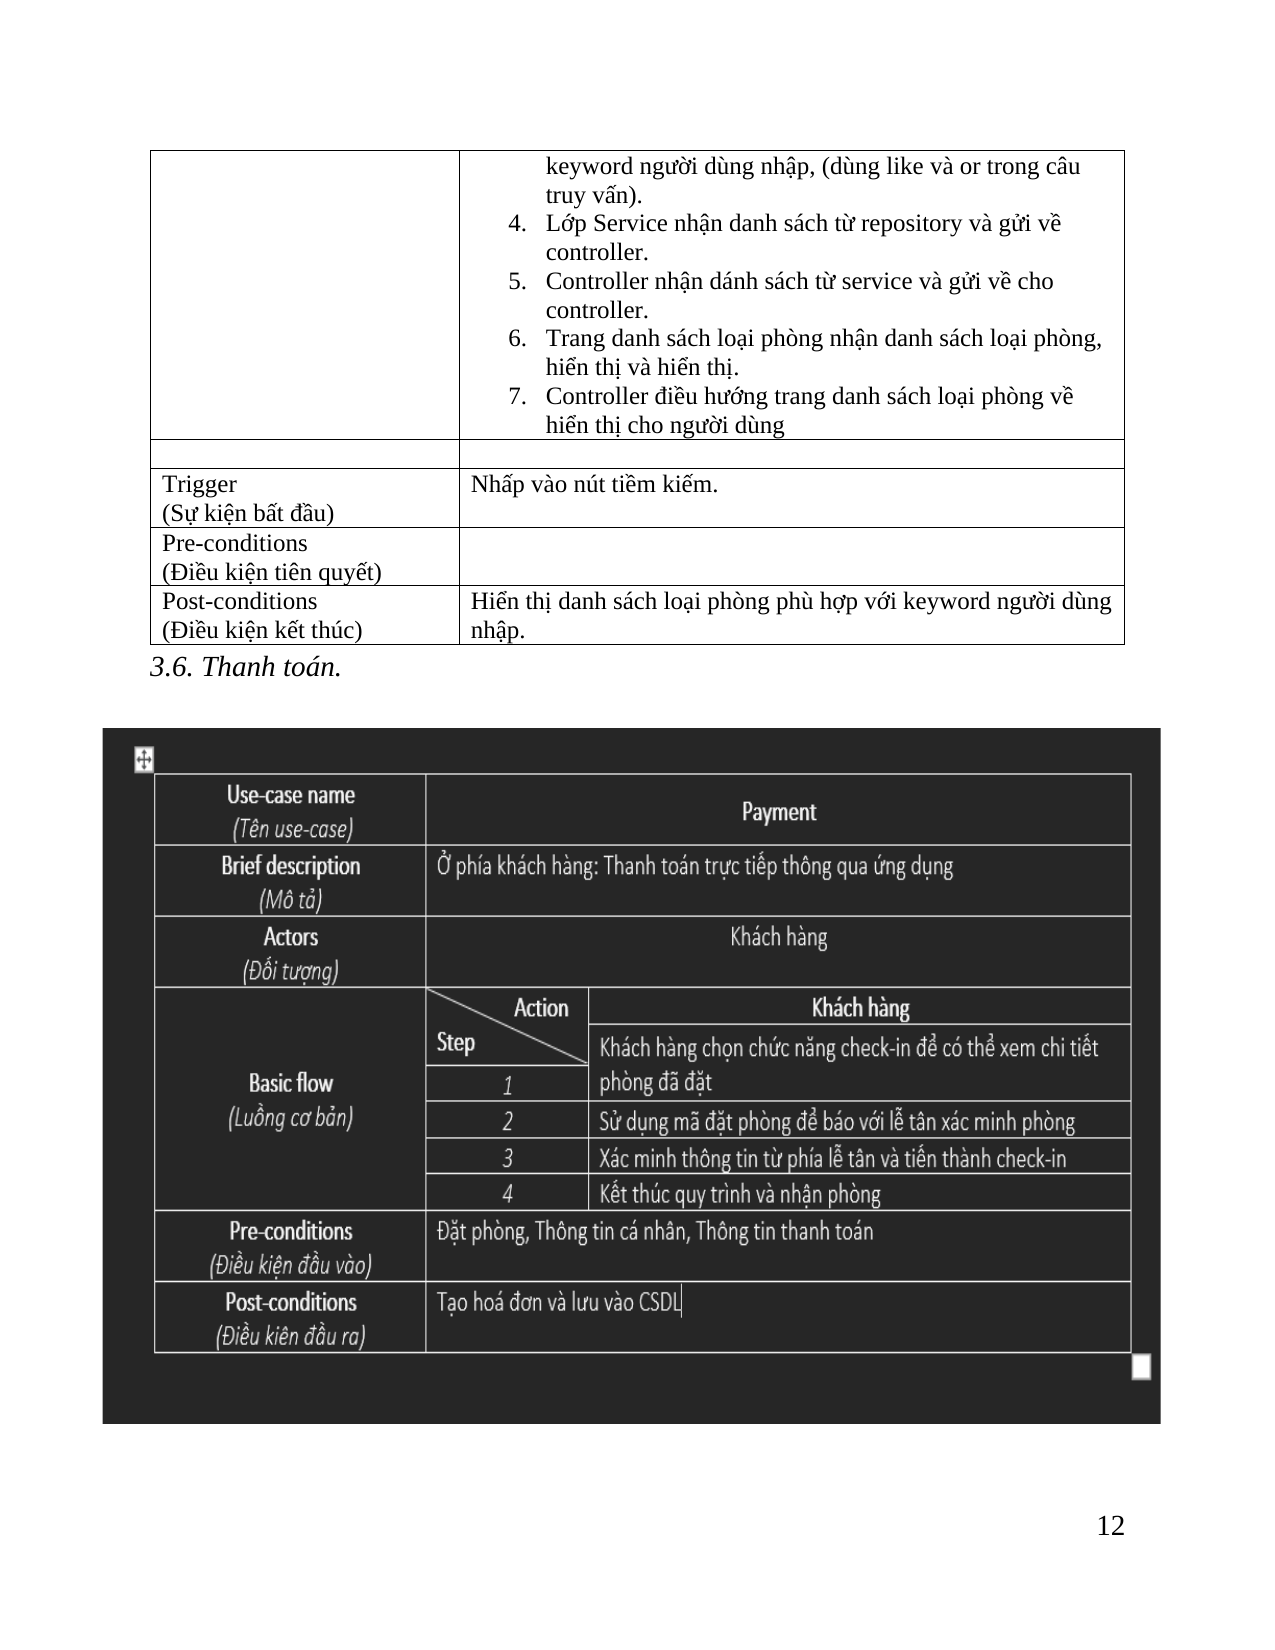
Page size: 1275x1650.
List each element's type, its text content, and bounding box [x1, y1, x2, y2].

subtitle Thanh toán. [150, 649, 1125, 683]
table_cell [151, 151, 459, 438]
table_cell Nhấp vào nút tiềm kiếm. [460, 469, 1124, 527]
table_cell Post-conditions (Điều kiện kết thúc) [151, 586, 459, 644]
picture [101, 728, 1159, 1422]
table_cell [151, 440, 459, 468]
table_cell Hiển thị danh sách loại phòng phù hợp với keyword người dùng nhập. [460, 586, 1124, 644]
table_cell [460, 440, 1124, 468]
table_cell [460, 528, 1124, 585]
table_cell Trigger (Sự kiện bất đầu) [151, 469, 459, 527]
table_cell Pre-conditions (Điều kiện tiên quyết) [151, 528, 459, 585]
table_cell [460, 151, 1124, 438]
